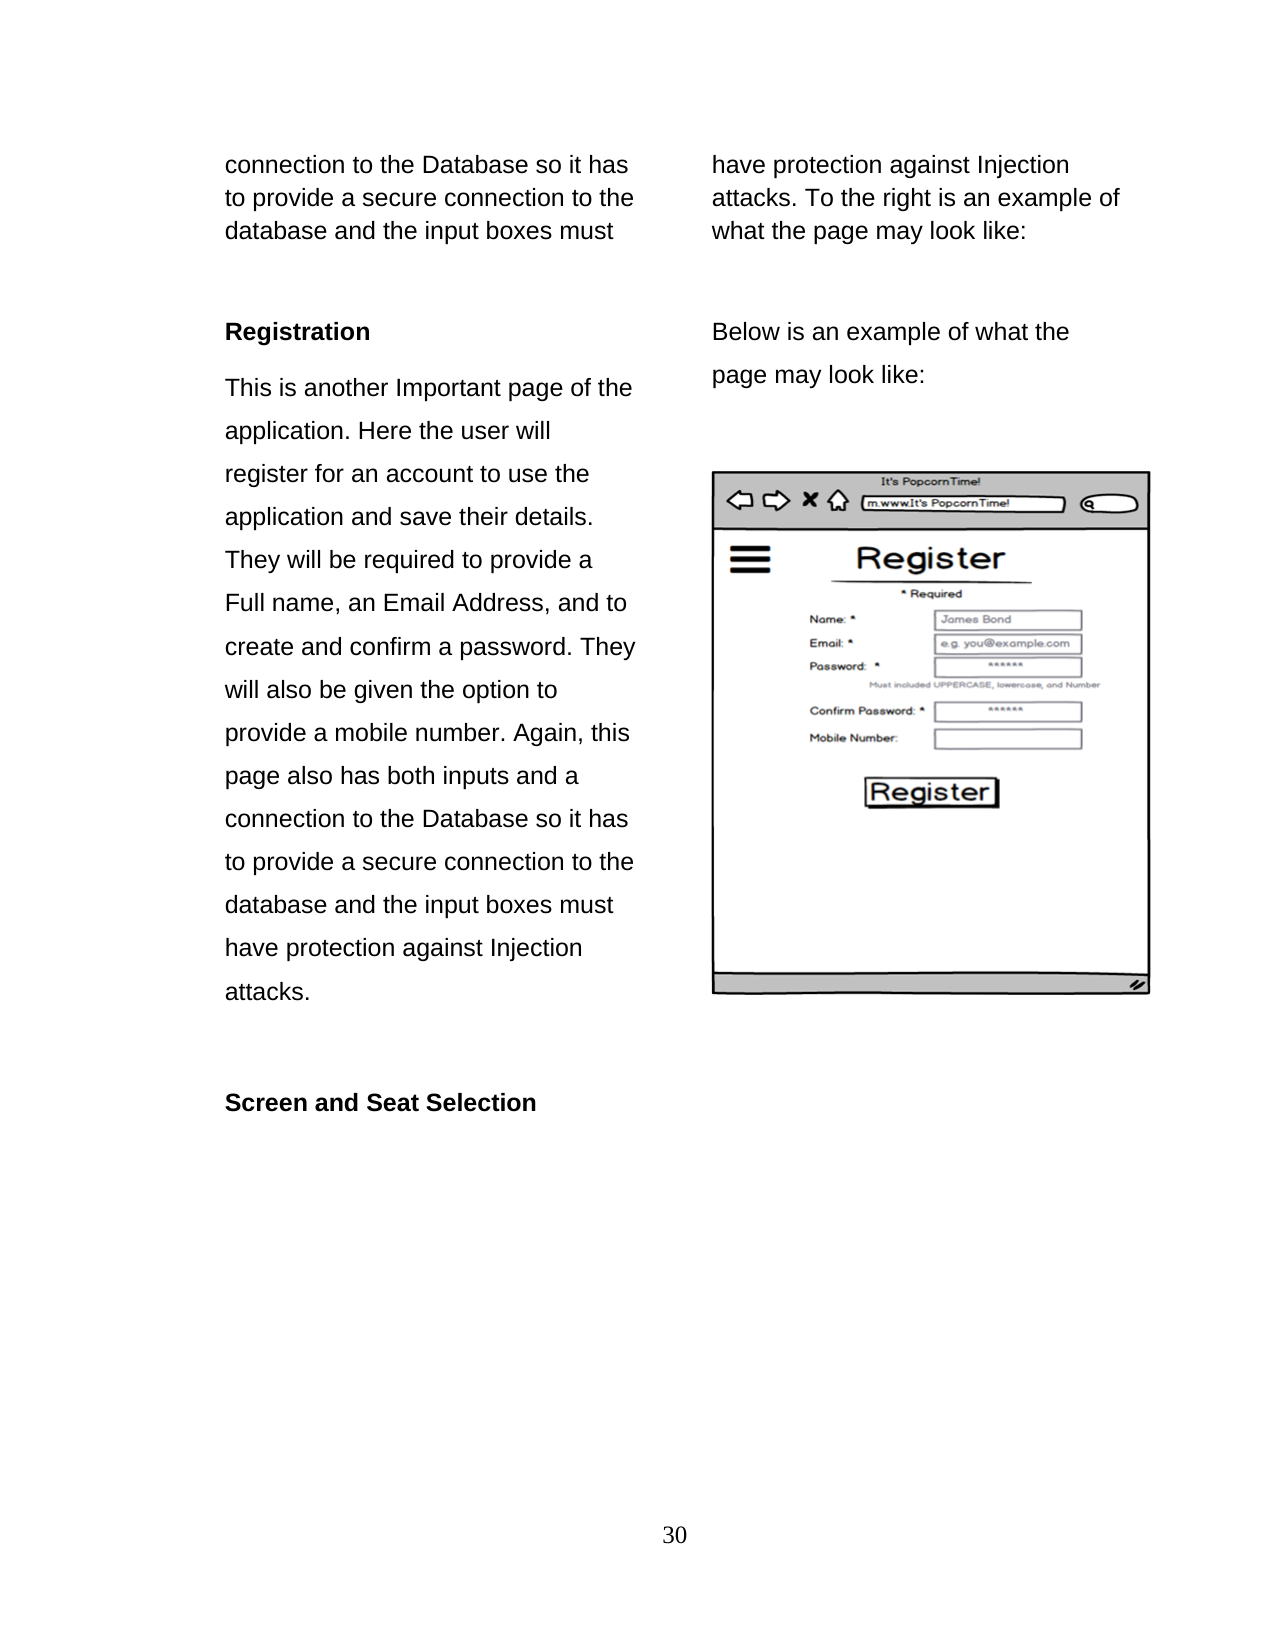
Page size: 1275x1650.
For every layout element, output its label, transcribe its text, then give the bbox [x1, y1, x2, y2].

text This is another Important page of the application. Here the user will register for an account to use the application and save their details. They will be required to provide a Full name, an Email Address, and to create and confirm a password. They will also be given the option to provide a mobile number. Again, this page also has both inputs and a connection to the Database so it has to provide a secure connection to the database and the input boxes must have protection against Injection attacks. [224, 373, 638, 1005]
text Below is an example of what the page may look like: [712, 317, 1125, 389]
text Registration [224, 317, 638, 346]
text connection to the Database so it has to provide a secure connection to the database and the input boxes must have protection against Injection attacks. To the right is an example of what the page may look like: [224, 150, 638, 245]
text connection to the Database so it has to provide a secure connection to the database and the input boxes must have protection against Injection attacks. To the right is an example of what the page may look like: [712, 150, 1125, 245]
text Screen and Seat Selection [224, 1088, 638, 1117]
picture [711, 471, 1151, 995]
